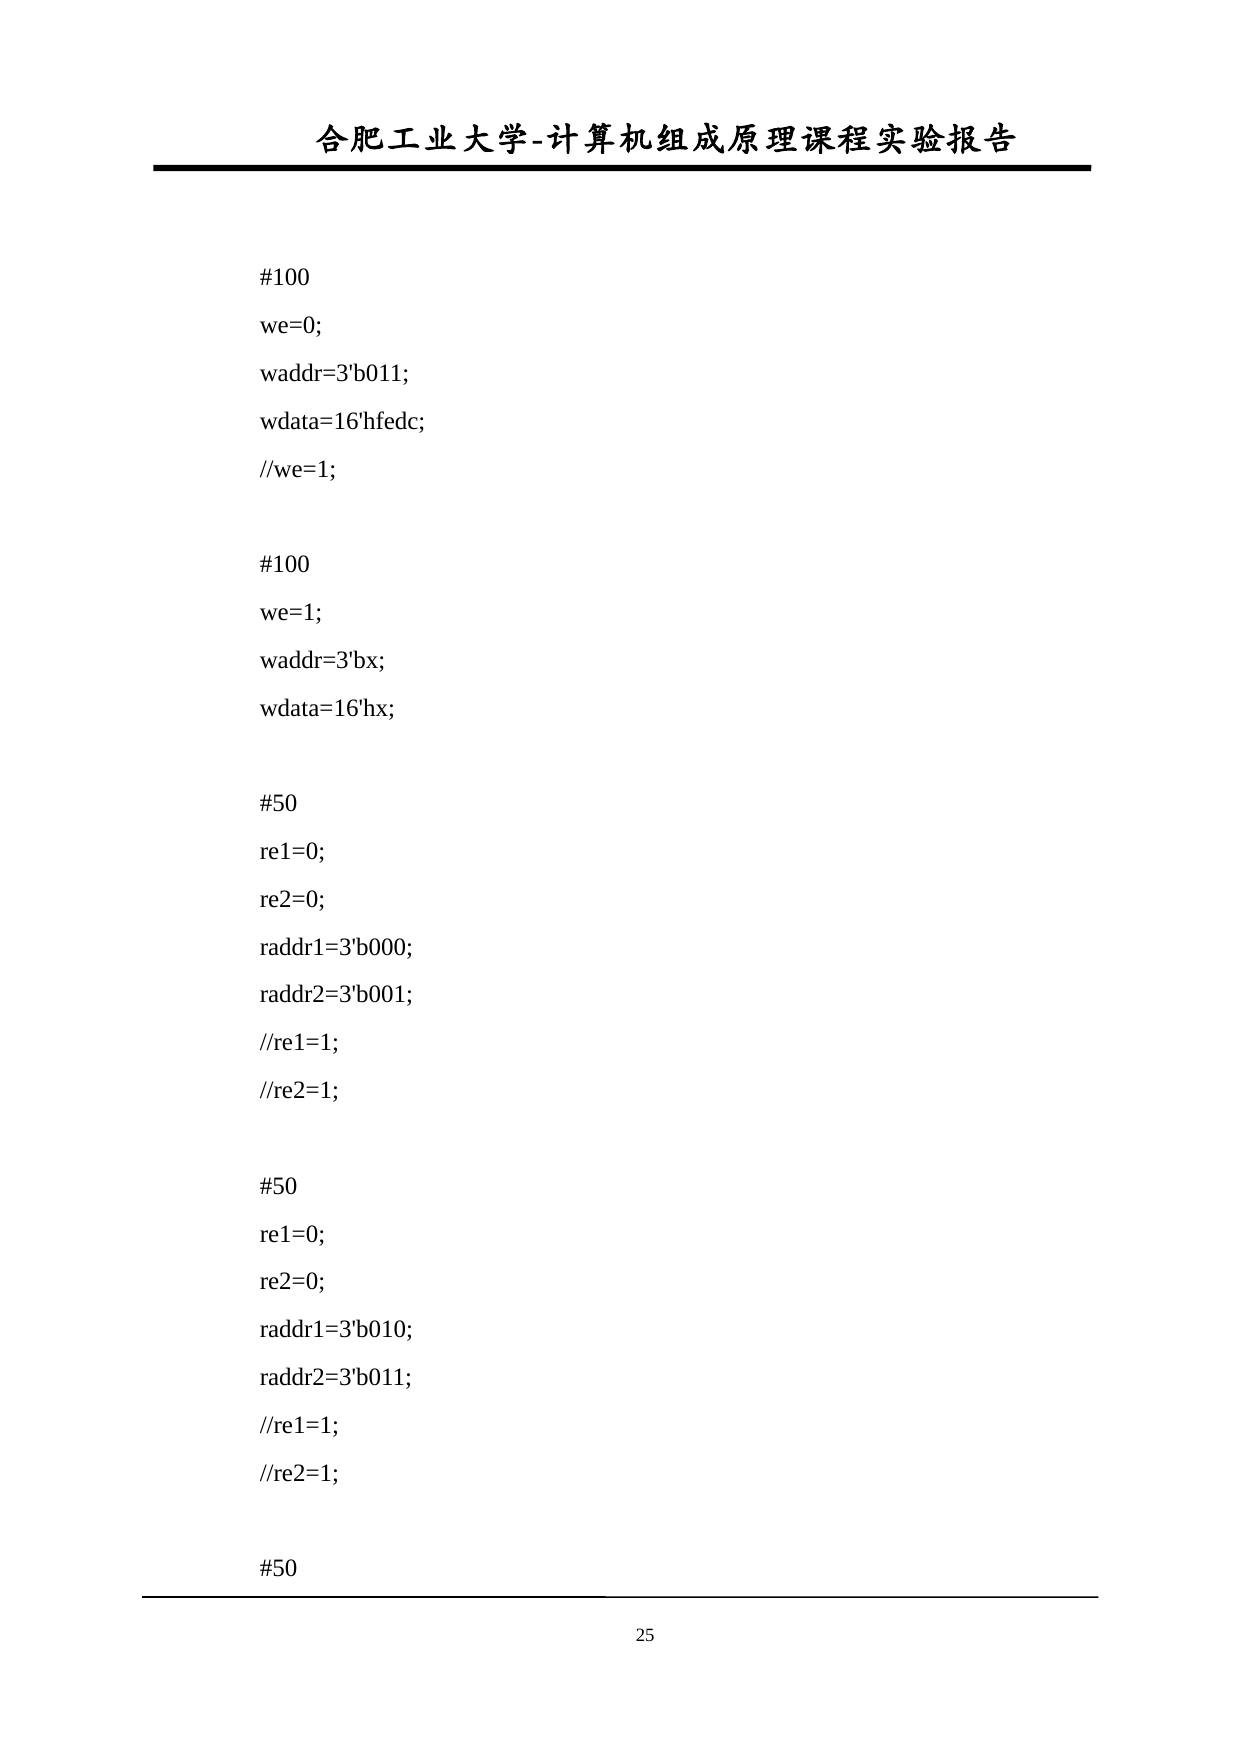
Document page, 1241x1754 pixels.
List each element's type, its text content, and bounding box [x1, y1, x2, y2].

text raddr1=3'b000; [159, 922, 1093, 970]
text waddr=3'bx; [159, 635, 1093, 683]
text //re1=1; [159, 1400, 1093, 1448]
text raddr2=3'b011; [159, 1353, 1093, 1400]
text raddr1=3'b010; [159, 1305, 1093, 1353]
text raddr2=3'b001; [159, 970, 1093, 1018]
text #50 [159, 779, 1093, 827]
text re1=0; [159, 1209, 1093, 1257]
text we=0; [159, 301, 1093, 348]
text //re2=1; [159, 1448, 1093, 1496]
text //re2=1; [159, 1066, 1093, 1113]
text //we=1; [159, 444, 1093, 492]
text #50 [159, 1544, 1093, 1592]
text #100 [159, 253, 1093, 301]
text wdata=16'hfedc; [159, 396, 1093, 444]
text re2=0; [159, 1257, 1093, 1305]
text wdata=16'hx; [159, 683, 1093, 731]
text re1=0; [159, 827, 1093, 874]
text we=1; [159, 588, 1093, 635]
text #50 [159, 1161, 1093, 1209]
text //re1=1; [159, 1018, 1093, 1066]
text #100 [159, 540, 1093, 588]
text waddr=3'b011; [159, 348, 1093, 396]
text re2=0; [159, 874, 1093, 922]
